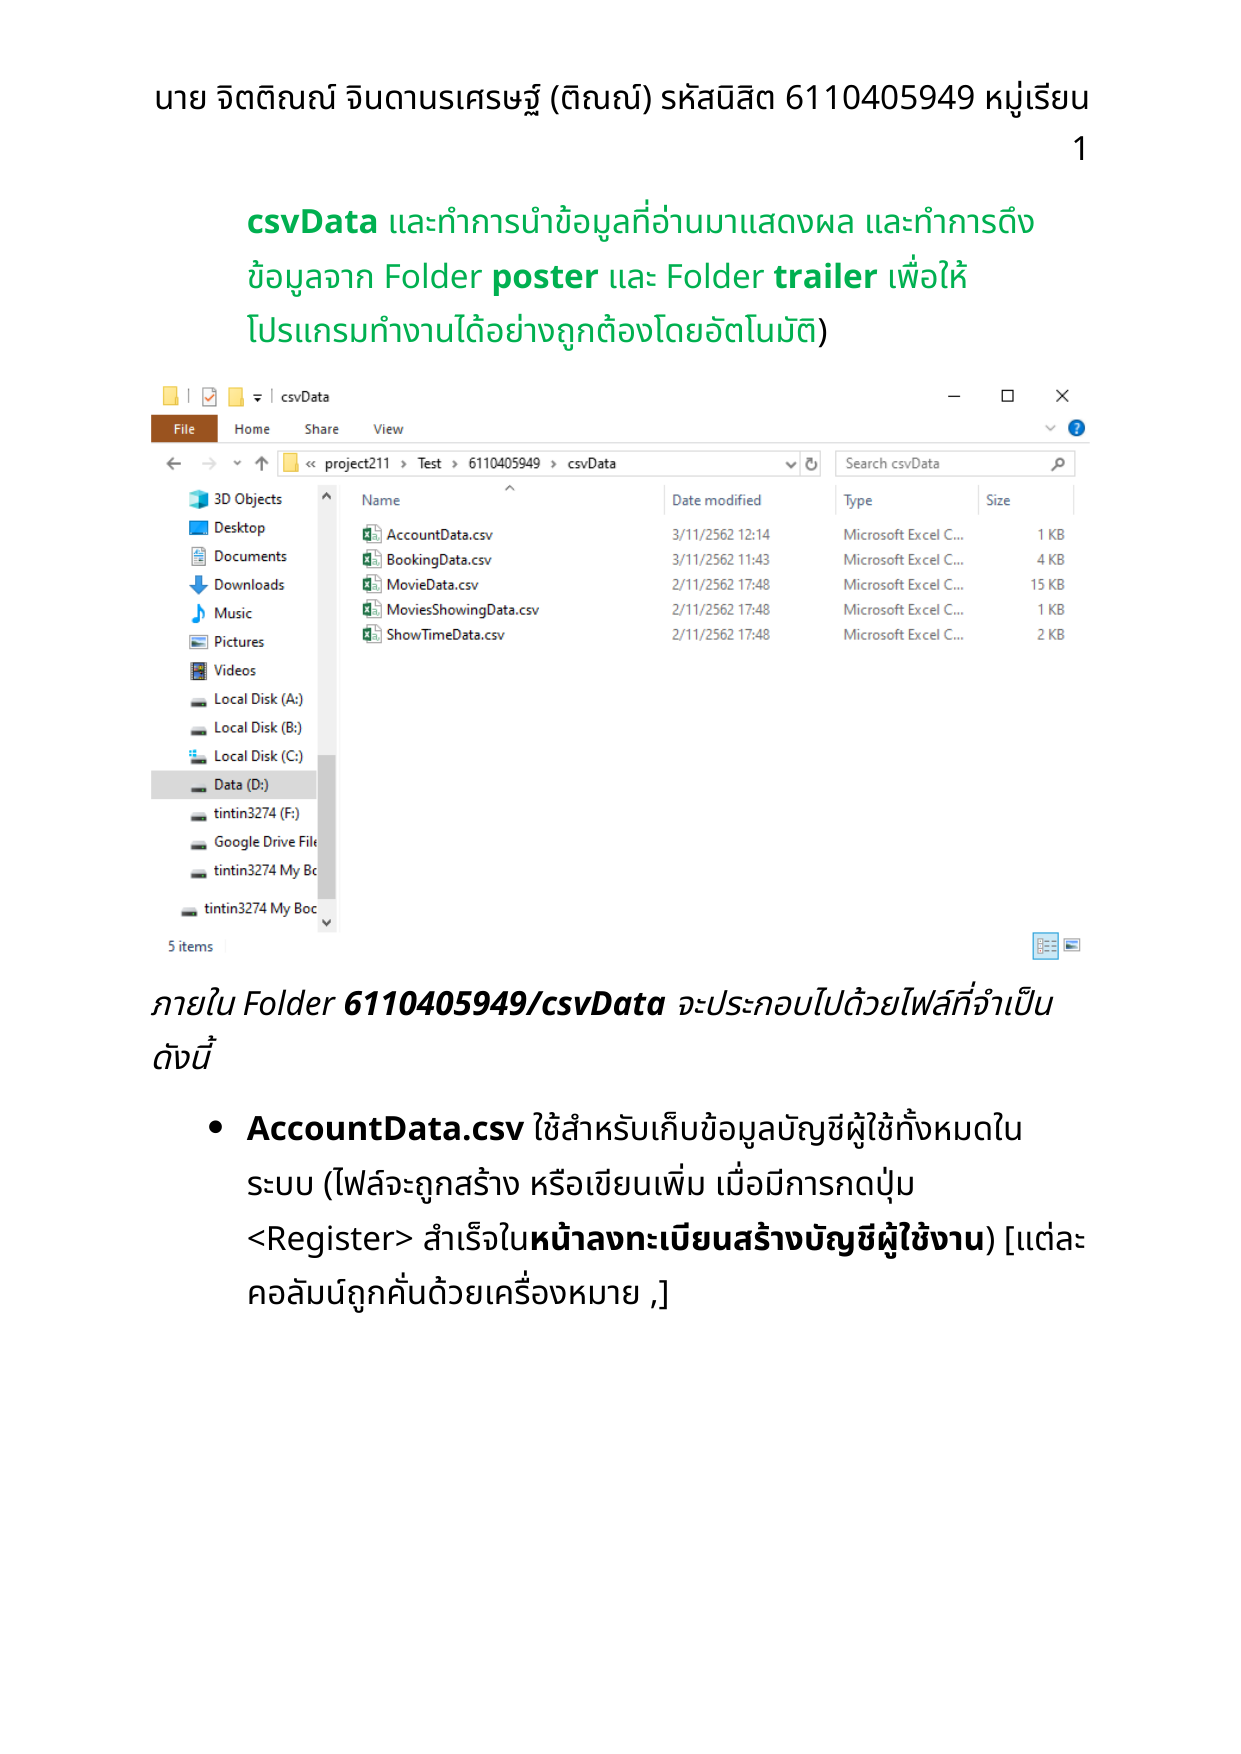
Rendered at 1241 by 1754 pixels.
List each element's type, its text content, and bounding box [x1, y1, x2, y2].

list AccountData.csv ใช้สำหรับเก็บข้อมูลบัญชีผู้ใช้ทั้งหมดในระบบ (ไฟล์จะถูกสร้าง หรือเขียนเพิ่ม เมื่อมีการกดปุ่ม <Register> สำเร็จในหน้าลงทะเบียนสร้างบัญชีผู้ใช้งาน) [แต่ละคอลัมน์ถูกคั่นด้วยเครื่องหมาย ,] [209, 1105, 1090, 1319]
text ภายใน Folder 6110405949/csvData จะประกอบไปด้วยไฟล์ที่จำเป็นดังนี้ [150, 979, 1090, 1084]
picture [150, 378, 1091, 961]
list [209, 198, 1090, 358]
